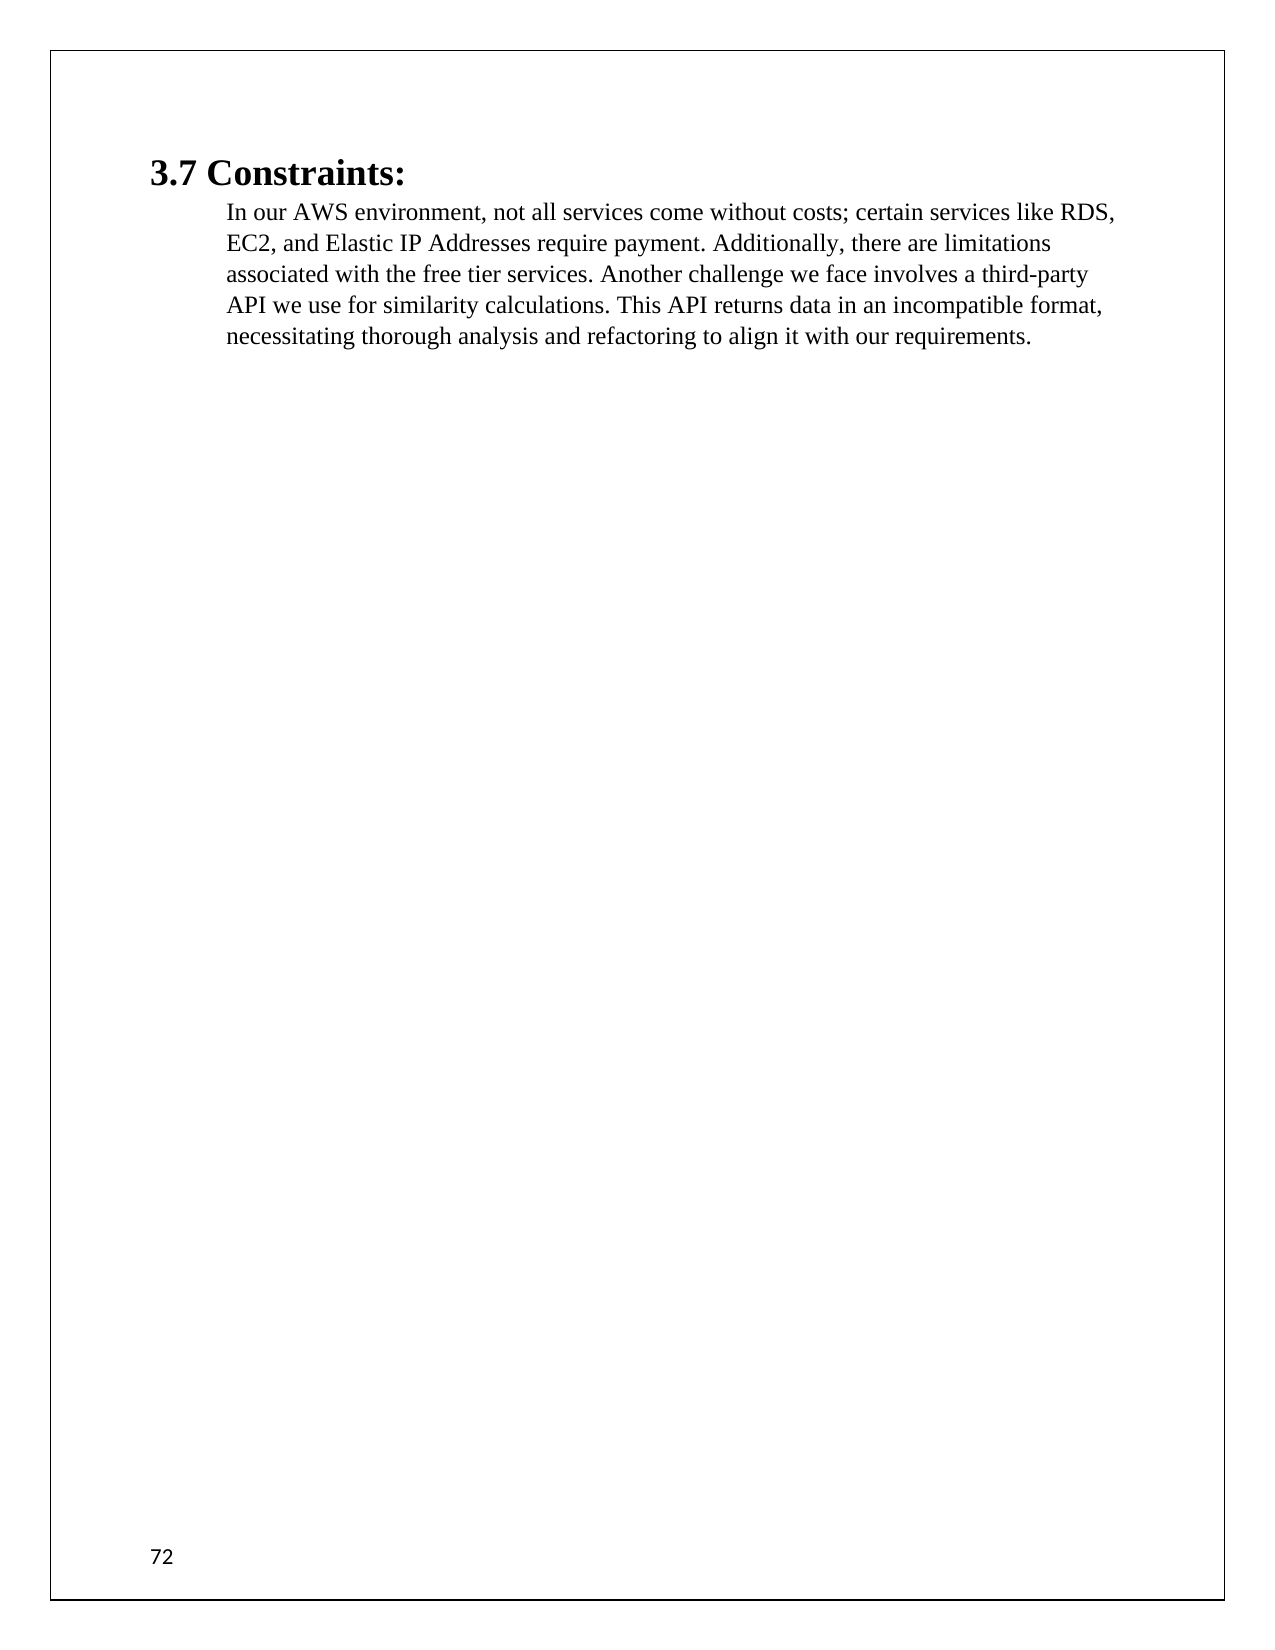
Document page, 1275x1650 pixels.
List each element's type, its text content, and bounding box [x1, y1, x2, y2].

list In our AWS environment, not all services come without costs; certain services like RDS, EC2, and Elastic IP Addresses require payment. Additionally, there are limitations associated with the free tier services. Another challenge we face involves a third-party API we use for similarity calculations. This API returns data in an incompatible format, necessitating thorough analysis and refactoring to align it with our requirements. [226, 197, 1118, 349]
subtitle 3.7 Constraints: [150, 150, 1118, 193]
